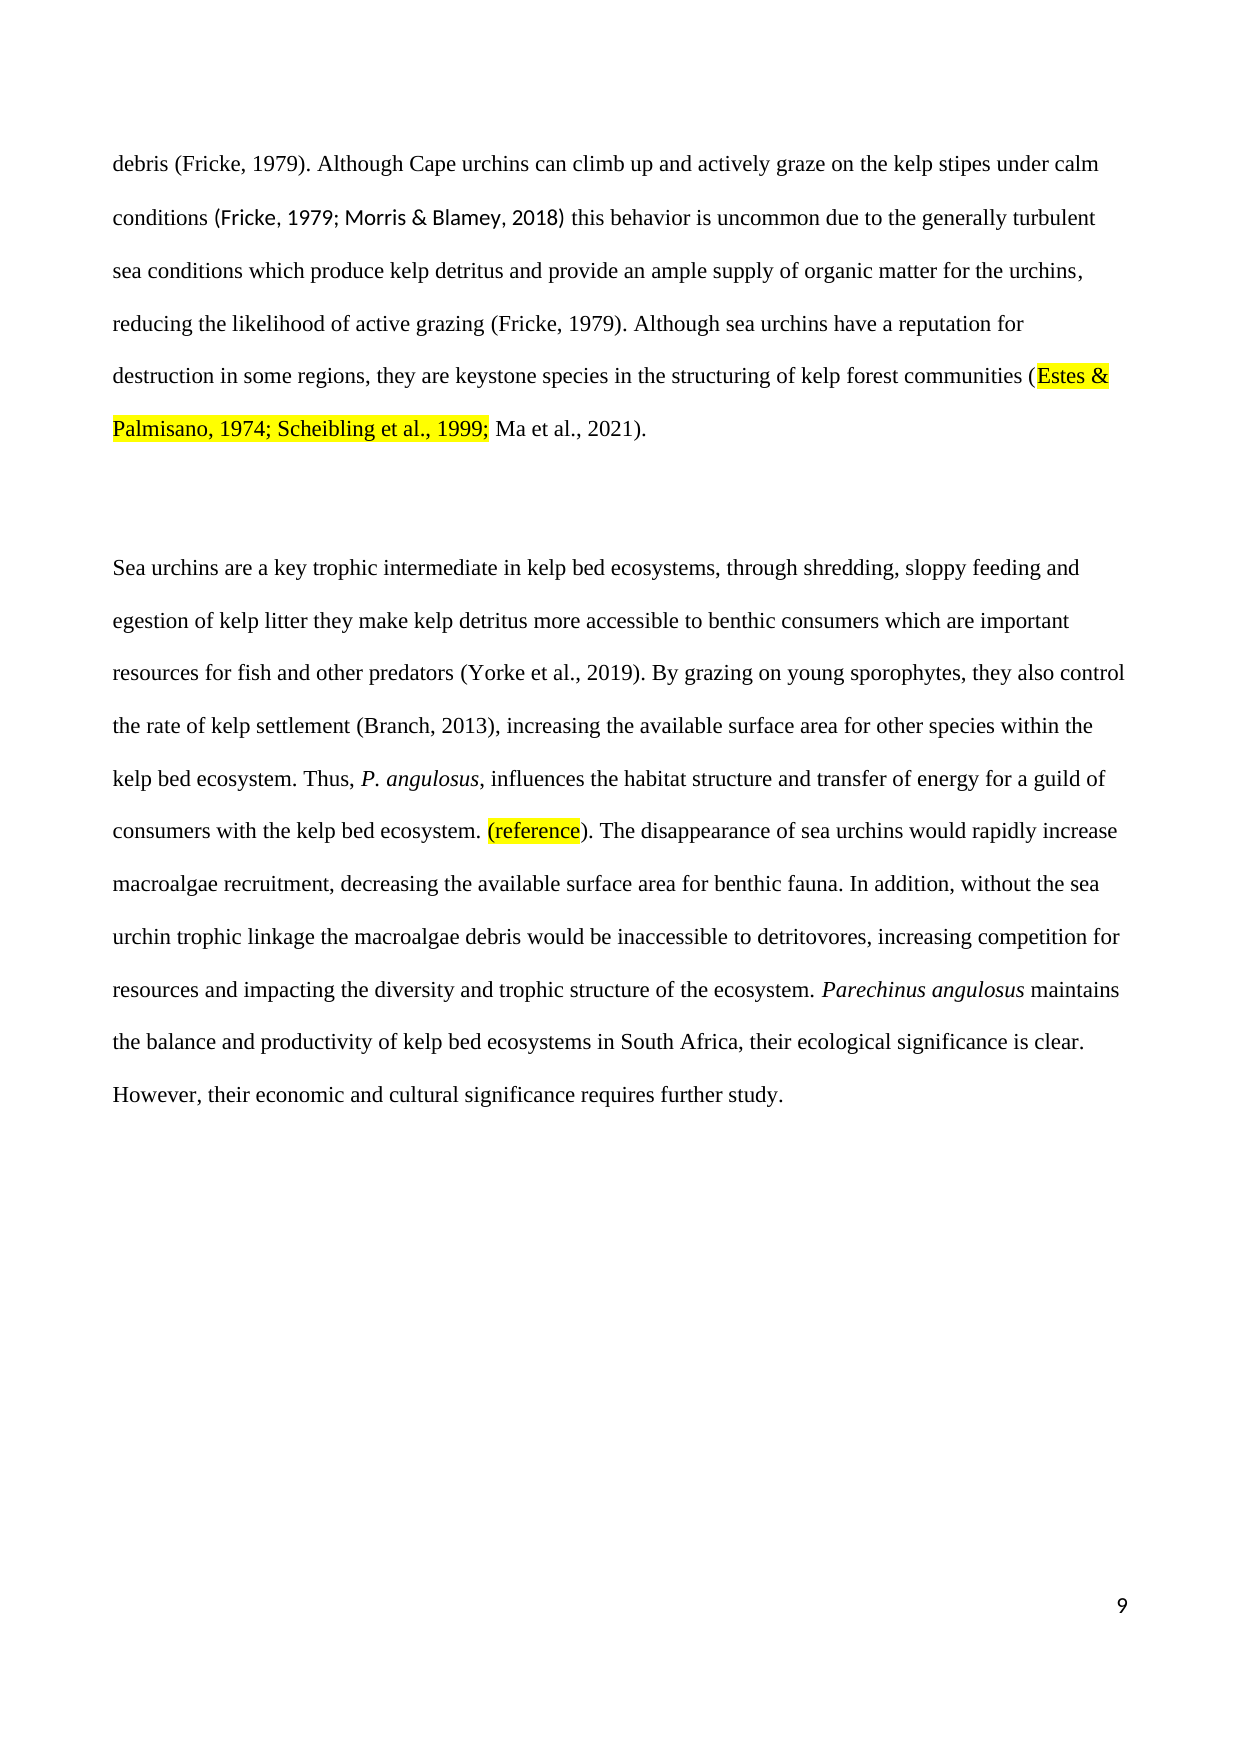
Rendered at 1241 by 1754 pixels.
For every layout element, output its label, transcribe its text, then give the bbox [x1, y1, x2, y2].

text Sea urchins are a key trophic intermediate in kelp bed ecosystems, through shredding, sloppy feeding and egestion of kelp litter they make kelp detritus more accessible to benthic consumers which are important resources for fish and other predators . By grazing on young sporophytes, they also control the rate of kelp settlement , increasing the available surface area for other species within the kelp bed ecosystem. Thus, P. angulosus, influences the habitat structure and transfer of energy for a guild of consumers with the kelp bed ecosystem. (reference). The disappearance of sea urchins would rapidly increase macroalgae recruitment, decreasing the available surface area for benthic fauna. In addition, without the sea urchin trophic linkage the macroalgae debris would be inaccessible to detritovores, increasing competition for resources and impacting the diversity and trophic structure of the ecosystem. Parechinus angulosus maintains the balance and productivity of kelp bed ecosystems in South Africa, their ecological significance is clear. However, their economic and cultural significance requires further study. [112, 554, 1128, 1107]
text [112, 150, 1128, 442]
